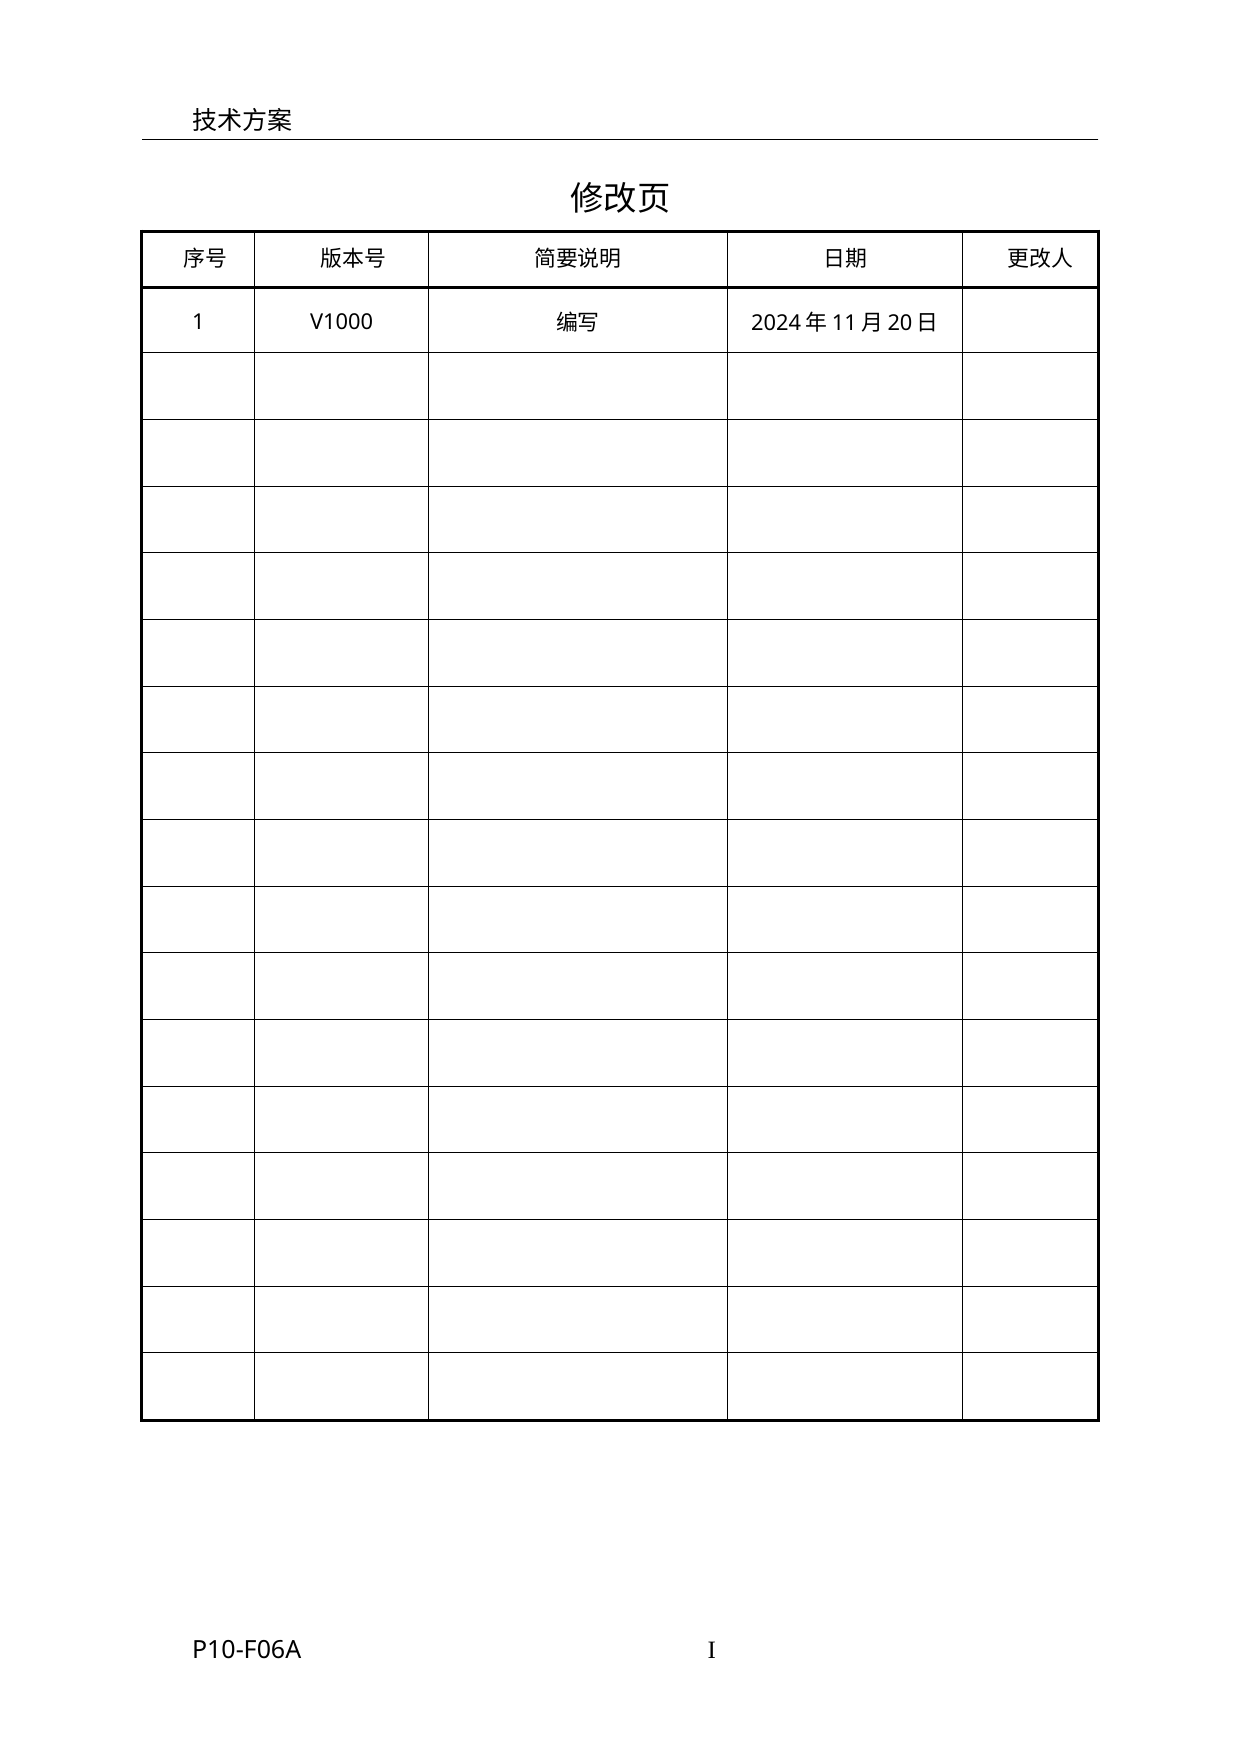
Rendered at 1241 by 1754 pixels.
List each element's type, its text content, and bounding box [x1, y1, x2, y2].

text 修改页 [142, 162, 1098, 229]
table_cell [143, 553, 254, 619]
table_cell [143, 420, 254, 486]
table_cell [728, 353, 962, 419]
table_cell [255, 1353, 428, 1419]
table_cell [255, 487, 428, 552]
table_cell [429, 353, 727, 419]
table_cell [255, 1220, 428, 1286]
table_cell [728, 487, 962, 552]
table_cell [728, 1287, 962, 1352]
table_cell [728, 687, 962, 752]
table_cell [963, 1087, 1097, 1152]
table_cell [963, 820, 1097, 886]
table_cell [429, 1020, 727, 1086]
table_cell [143, 887, 254, 952]
table_cell 编写 [429, 289, 727, 352]
table_cell [255, 887, 428, 952]
table_cell [143, 687, 254, 752]
table_cell [728, 1153, 962, 1219]
table_cell [143, 820, 254, 886]
table_cell [143, 753, 254, 819]
table_cell [429, 820, 727, 886]
table_cell [429, 887, 727, 952]
table_cell [255, 620, 428, 686]
table_cell [963, 289, 1097, 352]
table_header 日期 [728, 233, 962, 286]
table_cell [963, 1287, 1097, 1352]
table_cell [255, 553, 428, 619]
table_cell [963, 420, 1097, 486]
table_cell [255, 420, 428, 486]
table_cell [728, 620, 962, 686]
table_cell [728, 553, 962, 619]
table_cell [963, 487, 1097, 552]
table_cell 1 [143, 289, 254, 352]
table_cell [963, 553, 1097, 619]
table_cell [728, 953, 962, 1019]
table_header 更改人 [963, 233, 1097, 286]
table_cell [728, 820, 962, 886]
table_cell [255, 953, 428, 1019]
table_cell [143, 1353, 254, 1419]
table_cell [728, 1220, 962, 1286]
table_cell [255, 753, 428, 819]
table_cell [143, 1087, 254, 1152]
table_cell [728, 420, 962, 486]
table_cell [143, 353, 254, 419]
table_cell [963, 1220, 1097, 1286]
table_cell [963, 1153, 1097, 1219]
table_cell [429, 1153, 727, 1219]
table_cell [429, 1287, 727, 1352]
table_cell [255, 353, 428, 419]
table_cell [143, 487, 254, 552]
table_cell [143, 953, 254, 1019]
table_cell [429, 620, 727, 686]
table_cell [429, 687, 727, 752]
table_cell [429, 953, 727, 1019]
table_cell [143, 1220, 254, 1286]
table_cell [429, 1353, 727, 1419]
table_cell [143, 1020, 254, 1086]
table_cell [963, 1353, 1097, 1419]
table_cell [255, 1287, 428, 1352]
table_cell [255, 687, 428, 752]
table_cell [963, 953, 1097, 1019]
table_cell [728, 1020, 962, 1086]
table_cell [429, 420, 727, 486]
table_cell [429, 753, 727, 819]
table_cell [728, 1353, 962, 1419]
table_cell V1000 [255, 289, 428, 352]
table_cell [255, 1020, 428, 1086]
table_cell [963, 687, 1097, 752]
table_cell [255, 1153, 428, 1219]
table_cell [429, 553, 727, 619]
table_cell [728, 887, 962, 952]
table_cell [728, 1087, 962, 1152]
table_header 版本号 [255, 233, 428, 286]
table_cell [255, 1087, 428, 1152]
table_cell [963, 620, 1097, 686]
table_cell [143, 1153, 254, 1219]
table_cell [728, 753, 962, 819]
table_cell [255, 820, 428, 886]
table_cell [429, 487, 727, 552]
table_cell [143, 1287, 254, 1352]
table_cell [143, 620, 254, 686]
table_cell [429, 1087, 727, 1152]
table_cell [963, 1020, 1097, 1086]
table_cell [429, 1220, 727, 1286]
table_cell [963, 353, 1097, 419]
table_cell 2024年11月20日 [728, 289, 962, 352]
table_header 序号 [143, 233, 254, 286]
table_cell [963, 887, 1097, 952]
table_cell [963, 753, 1097, 819]
table_header 简要说明 [429, 233, 727, 286]
